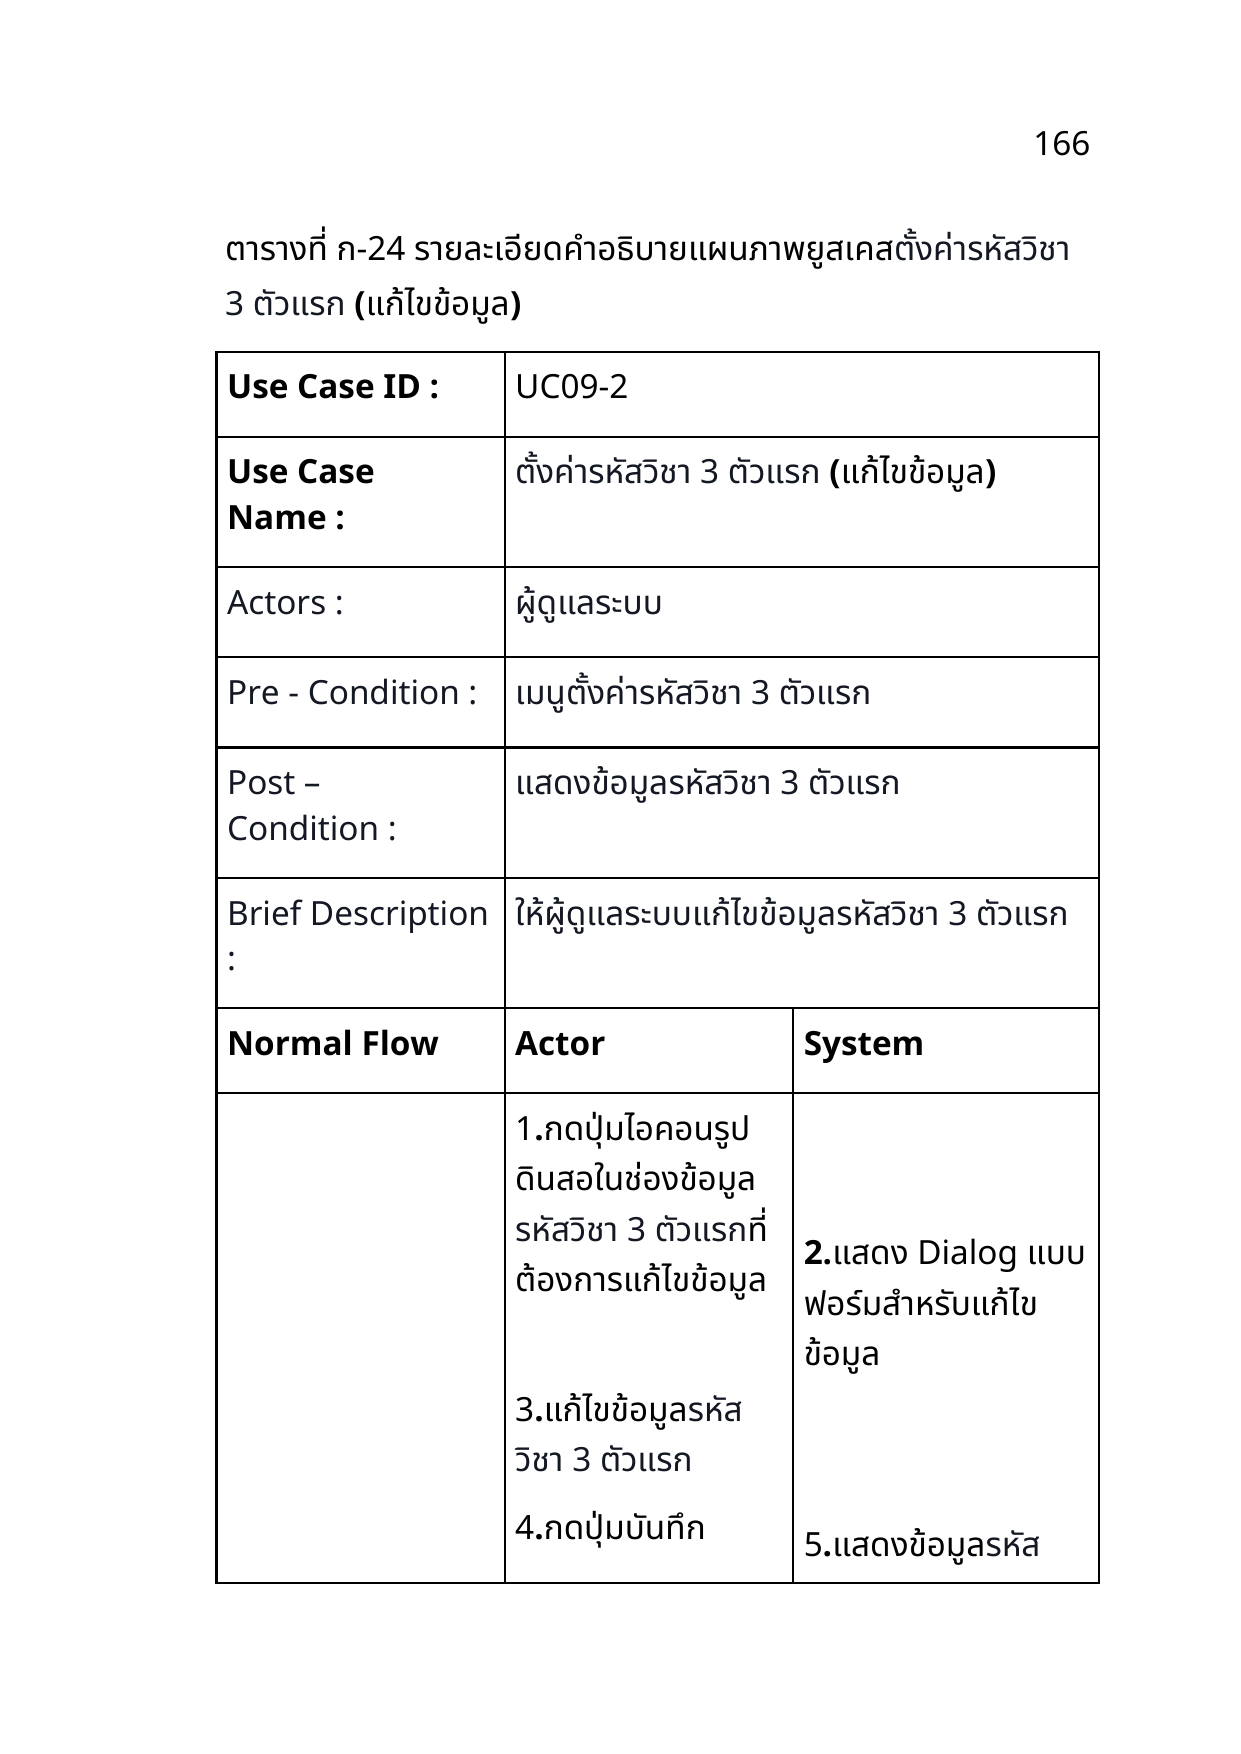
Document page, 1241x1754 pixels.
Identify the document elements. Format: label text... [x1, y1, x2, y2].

table_header Use Case ID : [218, 353, 504, 436]
table_cell Post – Condition : [218, 749, 504, 877]
table_cell System [794, 1009, 1098, 1092]
table_cell แสดงข้อมูลรหัสวิชา 3 ตัวแรก [506, 749, 1098, 877]
table_cell Actor [506, 1009, 792, 1092]
table_cell ให้ผู้ดูแลระบบแก้ไขข้อมูลรหัสวิชา 3 ตัวแรก [506, 879, 1098, 1007]
table_cell Pre - Condition : [218, 658, 504, 746]
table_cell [794, 1094, 1098, 1582]
table_cell Brief Description : [218, 879, 504, 1007]
table_header UC09-2 [506, 353, 1098, 436]
table_cell ตั้งค่ารหัสวิชา 3 ตัวแรก (แก้ไขข้อมูล) [506, 438, 1098, 566]
table_cell เมนูตั้งค่ารหัสวิชา 3 ตัวแรก [506, 658, 1098, 746]
table_cell [218, 1094, 504, 1582]
table_cell ผู้ดูแลระบบ [506, 568, 1098, 656]
table_cell Use Case Name : [218, 438, 504, 566]
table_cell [506, 1094, 792, 1582]
table_cell Actors : [218, 568, 504, 656]
table_cell Normal Flow [218, 1009, 504, 1092]
text ตารางที่ ก-24 รายละเอียดคำอธิบายแผนภาพยูสเคสตั้งค่ารหัสวิชา 3 ตัวแรก (แก้ไขข้อมูล) [225, 225, 1090, 330]
